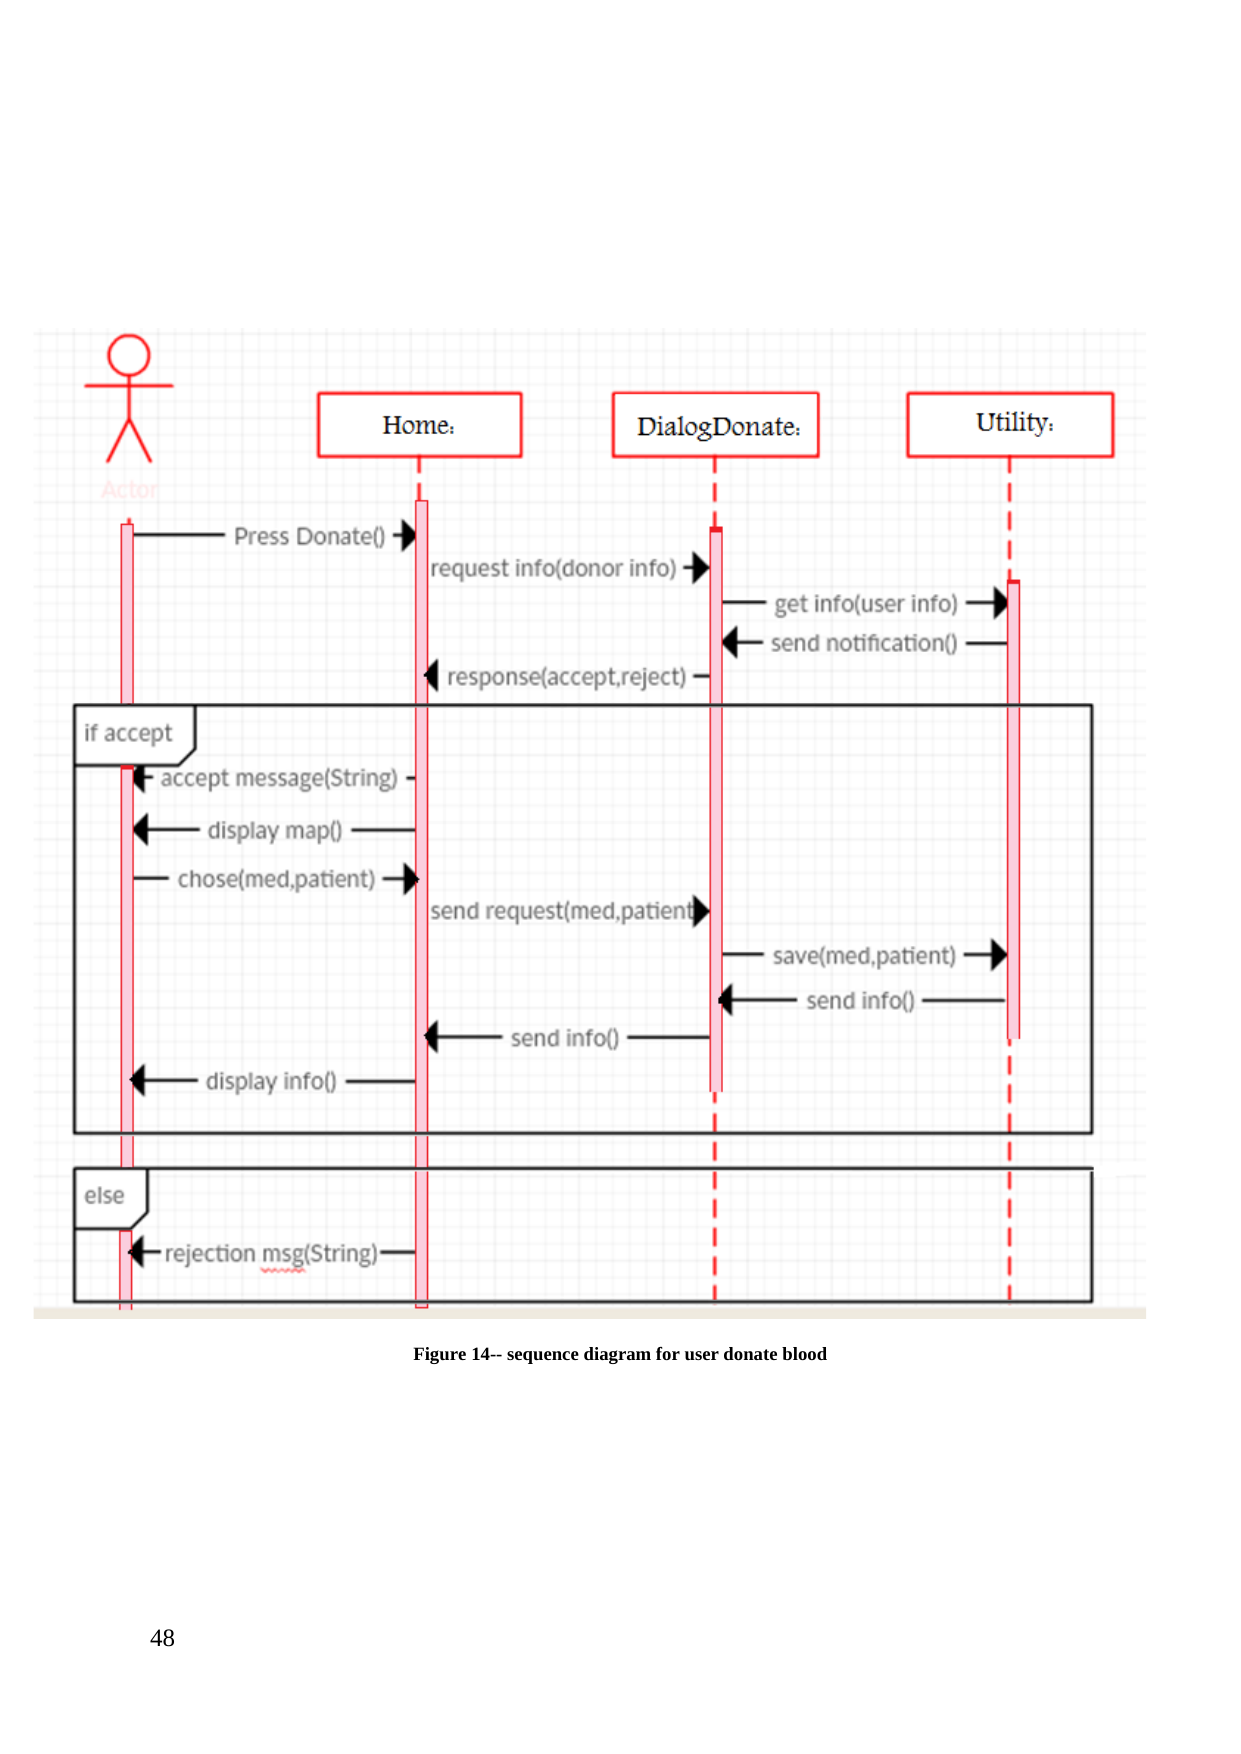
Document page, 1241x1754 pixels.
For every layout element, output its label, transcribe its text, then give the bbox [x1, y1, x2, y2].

picture [31, 328, 1147, 1319]
text Figure 14-- sequence diagram for user donate blood [150, 1343, 1090, 1365]
